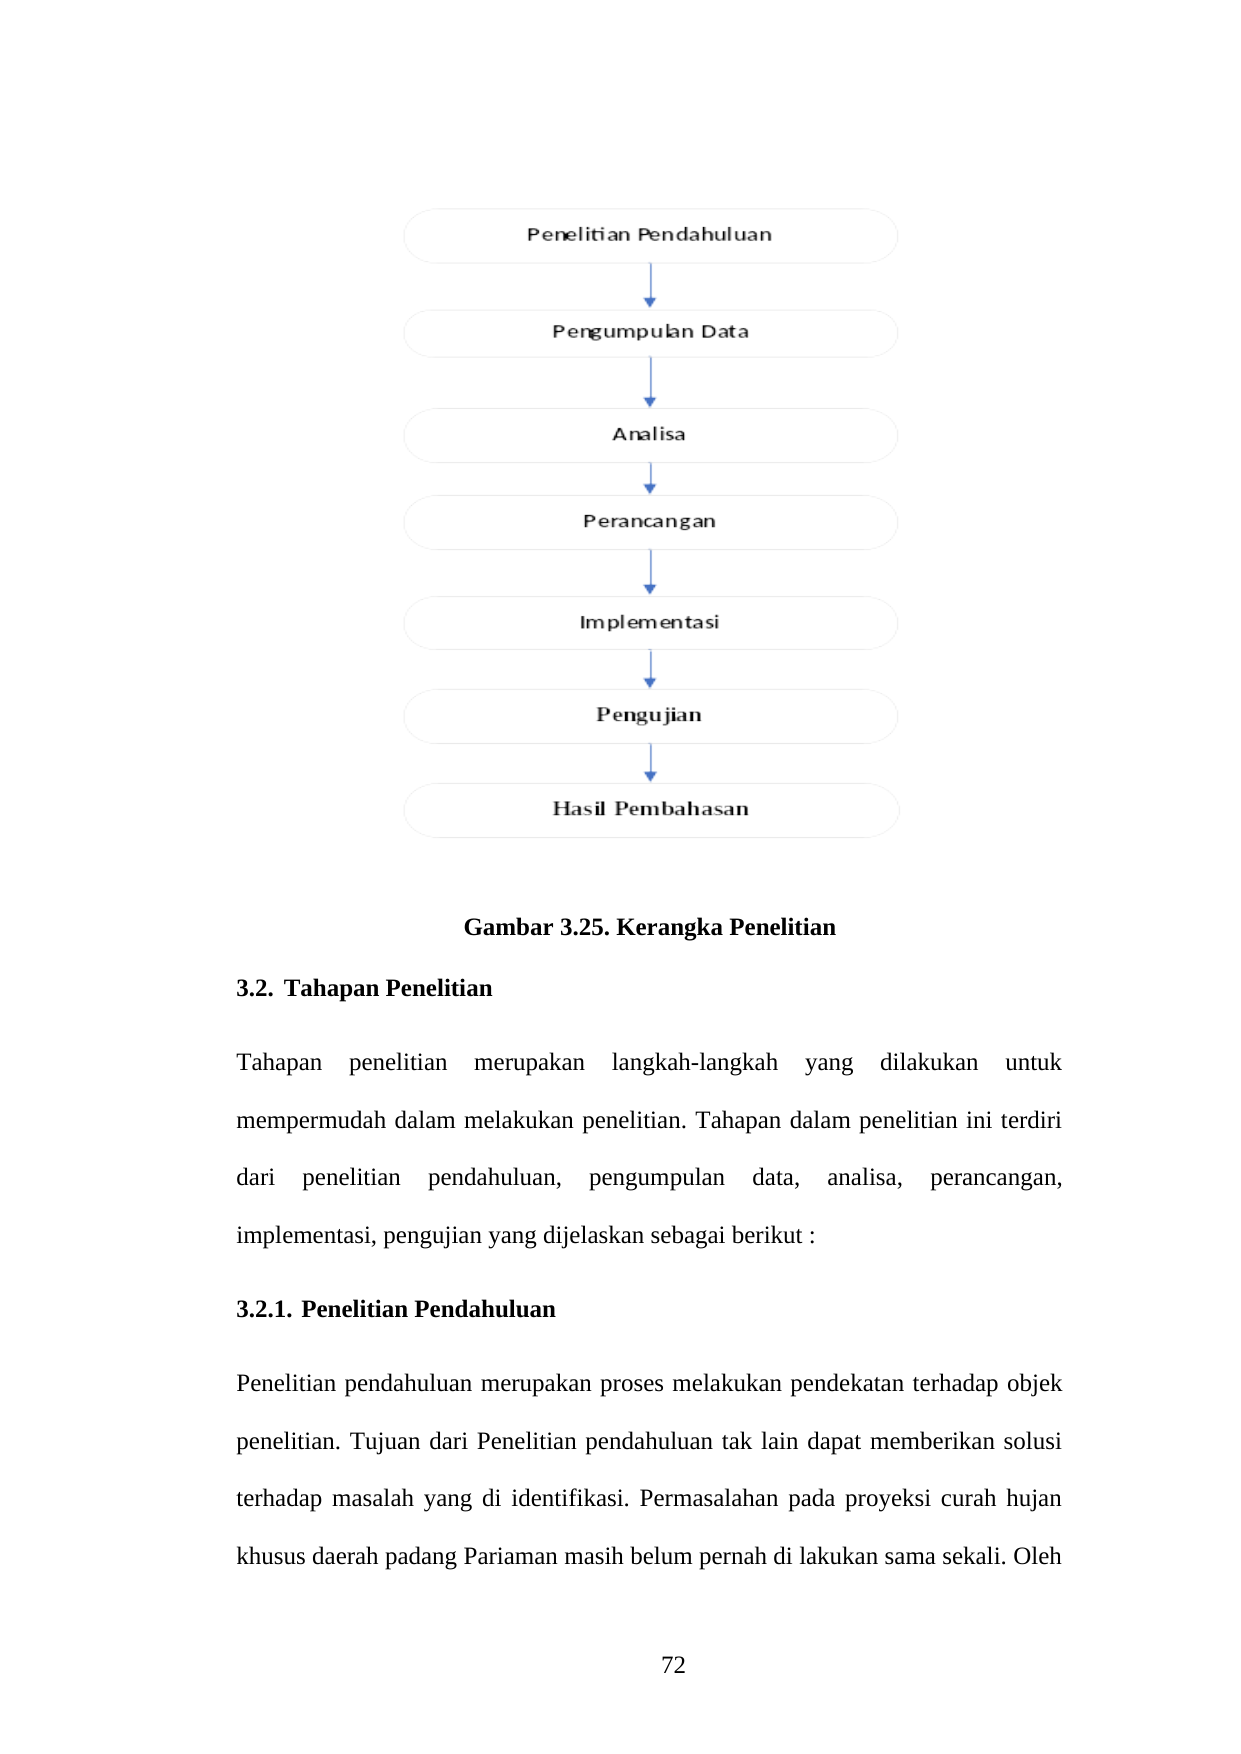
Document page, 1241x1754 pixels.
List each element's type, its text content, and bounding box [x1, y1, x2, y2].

subtitle Penelitian Pendahuluan [236, 1294, 1063, 1323]
text Tahapan penelitian merupakan langkah-langkah yang dilakukan untuk mempermudah dalam melakukan penelitian. Tahapan dalam penelitian ini terdiri dari penelitian pendahuluan, pengumpulan data, analisa, perancangan, implementasi, pengujian yang dijelaskan sebagai berikut : [236, 1047, 1063, 1249]
subtitle Tahapan Penelitian [236, 973, 1063, 1002]
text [236, 1368, 1063, 1569]
